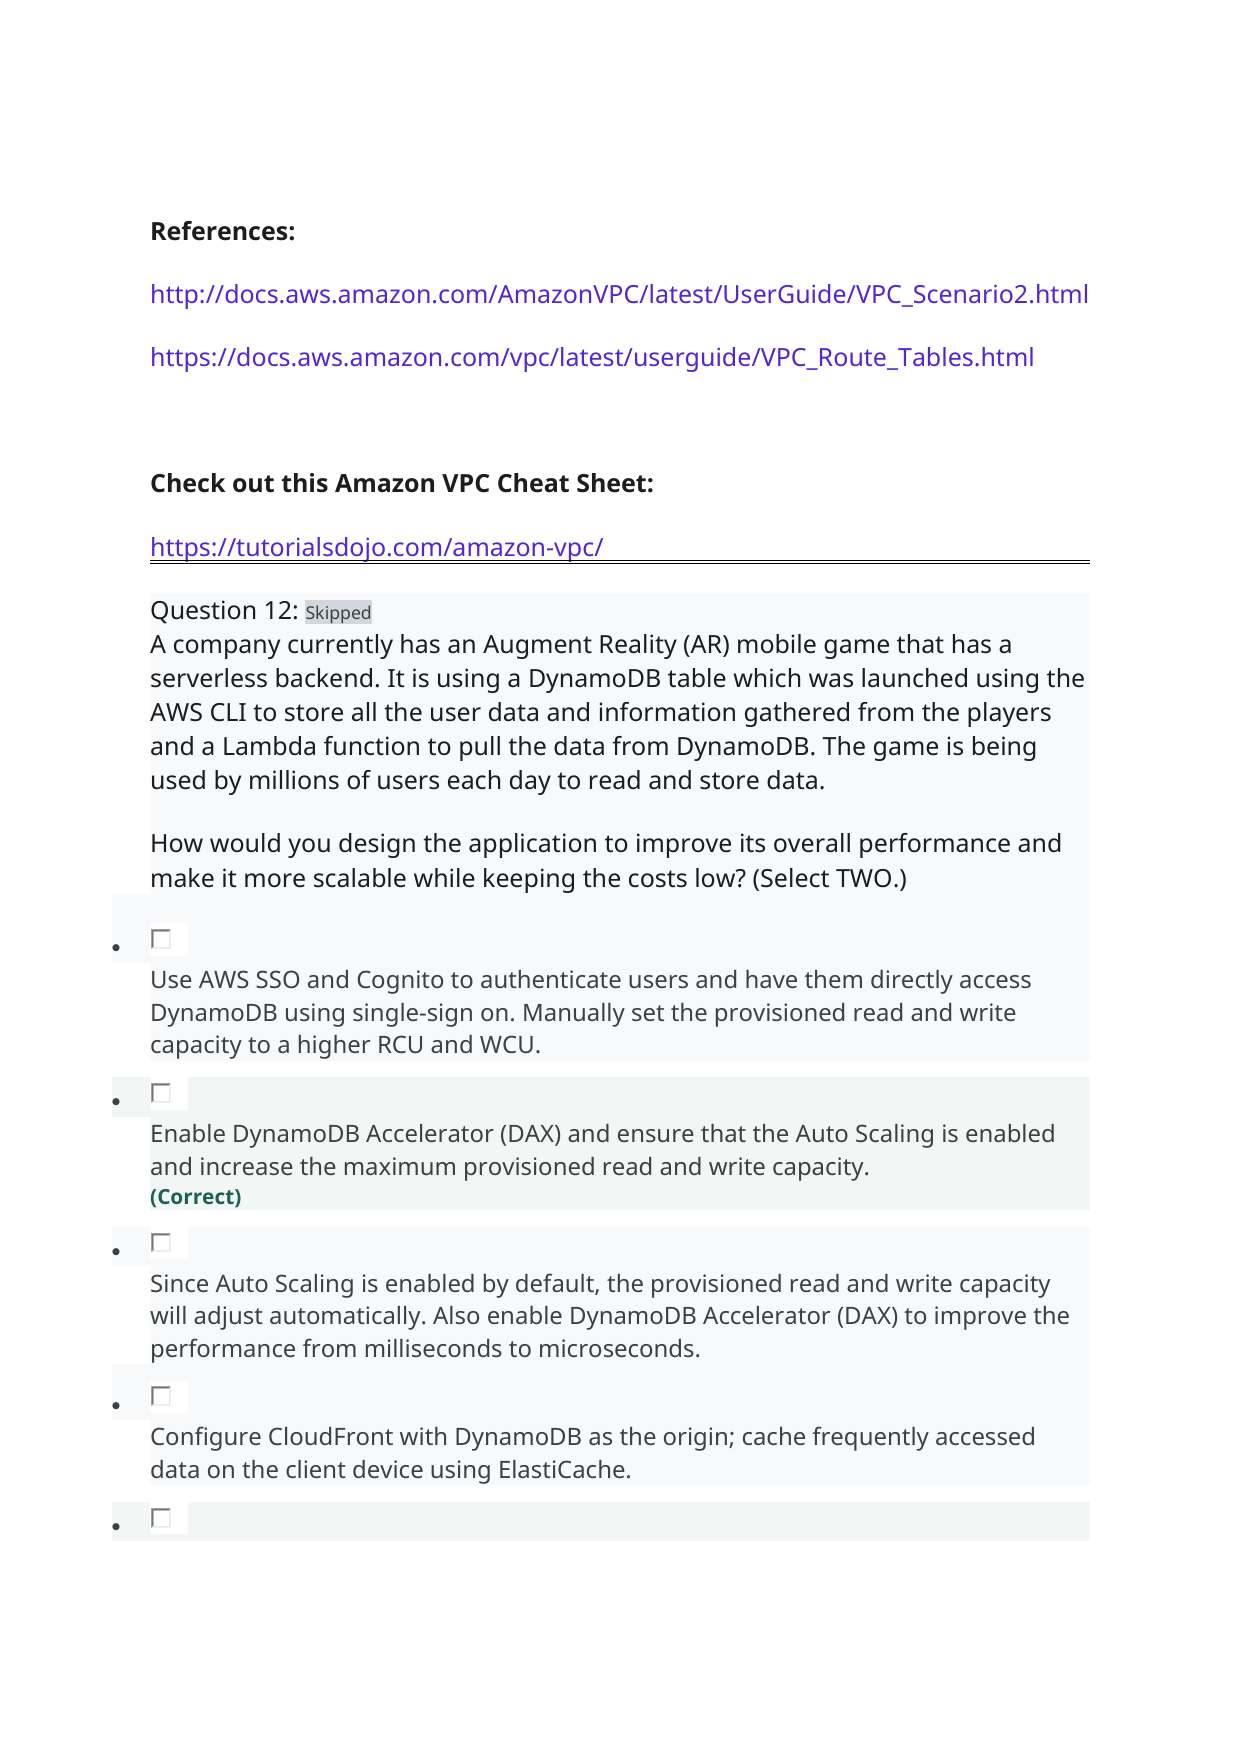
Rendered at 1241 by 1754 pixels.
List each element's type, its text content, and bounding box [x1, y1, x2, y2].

text http://docs.aws.amazon.com/AmazonVPC/latest/UserGuide/VPC_Scenario2.html [150, 276, 1090, 311]
list ​ [112, 923, 1090, 963]
list ​ [112, 1502, 1090, 1541]
list ​ [112, 1227, 1090, 1266]
text (Correct) [150, 1182, 1090, 1210]
text Configure CloudFront with DynamoDB as the origin; cache frequently accessed data on the client device using ElastiCache. [150, 1420, 1090, 1485]
text Check out this Amazon VPC Cheat Sheet: [150, 466, 1090, 500]
text A company currently has an Augment Reality (AR) mobile game that has a serverless backend. It is using a DynamoDB table which was launched using the AWS CLI to store all the user data and information gathered from the players and a Lambda function to pull the data from DynamoDB. The game is being used by millions of users each day to read and store data. [150, 627, 1090, 797]
list ​ [112, 1077, 1090, 1117]
text References: [150, 213, 1090, 247]
text Enable DynamoDB Accelerator (DAX) and ensure that the Auto Scaling is enabled and increase the maximum provisioned read and write capacity. [150, 1117, 1090, 1182]
text https://tutorialsdojo.com/amazon-vpc/ [150, 529, 1090, 560]
text How would you design the application to improve its overall performance and make it more scalable while keeping the costs low? (Select TWO.) [150, 826, 1090, 894]
list ​ [112, 1381, 1090, 1420]
text Question 12: Skipped [150, 593, 1090, 627]
text Since Auto Scaling is enabled by default, the provisioned read and write capacity will adjust automatically. Also enable DynamoDB Accelerator (DAX) to improve the performance from milliseconds to microseconds. [150, 1266, 1090, 1364]
text Use AWS SSO and Cognito to authenticate users and have them directly access DynamoDB using single-sign on. Manually set the provisioned read and write capacity to a higher RCU and WCU. [150, 963, 1090, 1061]
text https://docs.aws.amazon.com/vpc/latest/userguide/VPC_Route_Tables.html [150, 340, 1090, 374]
